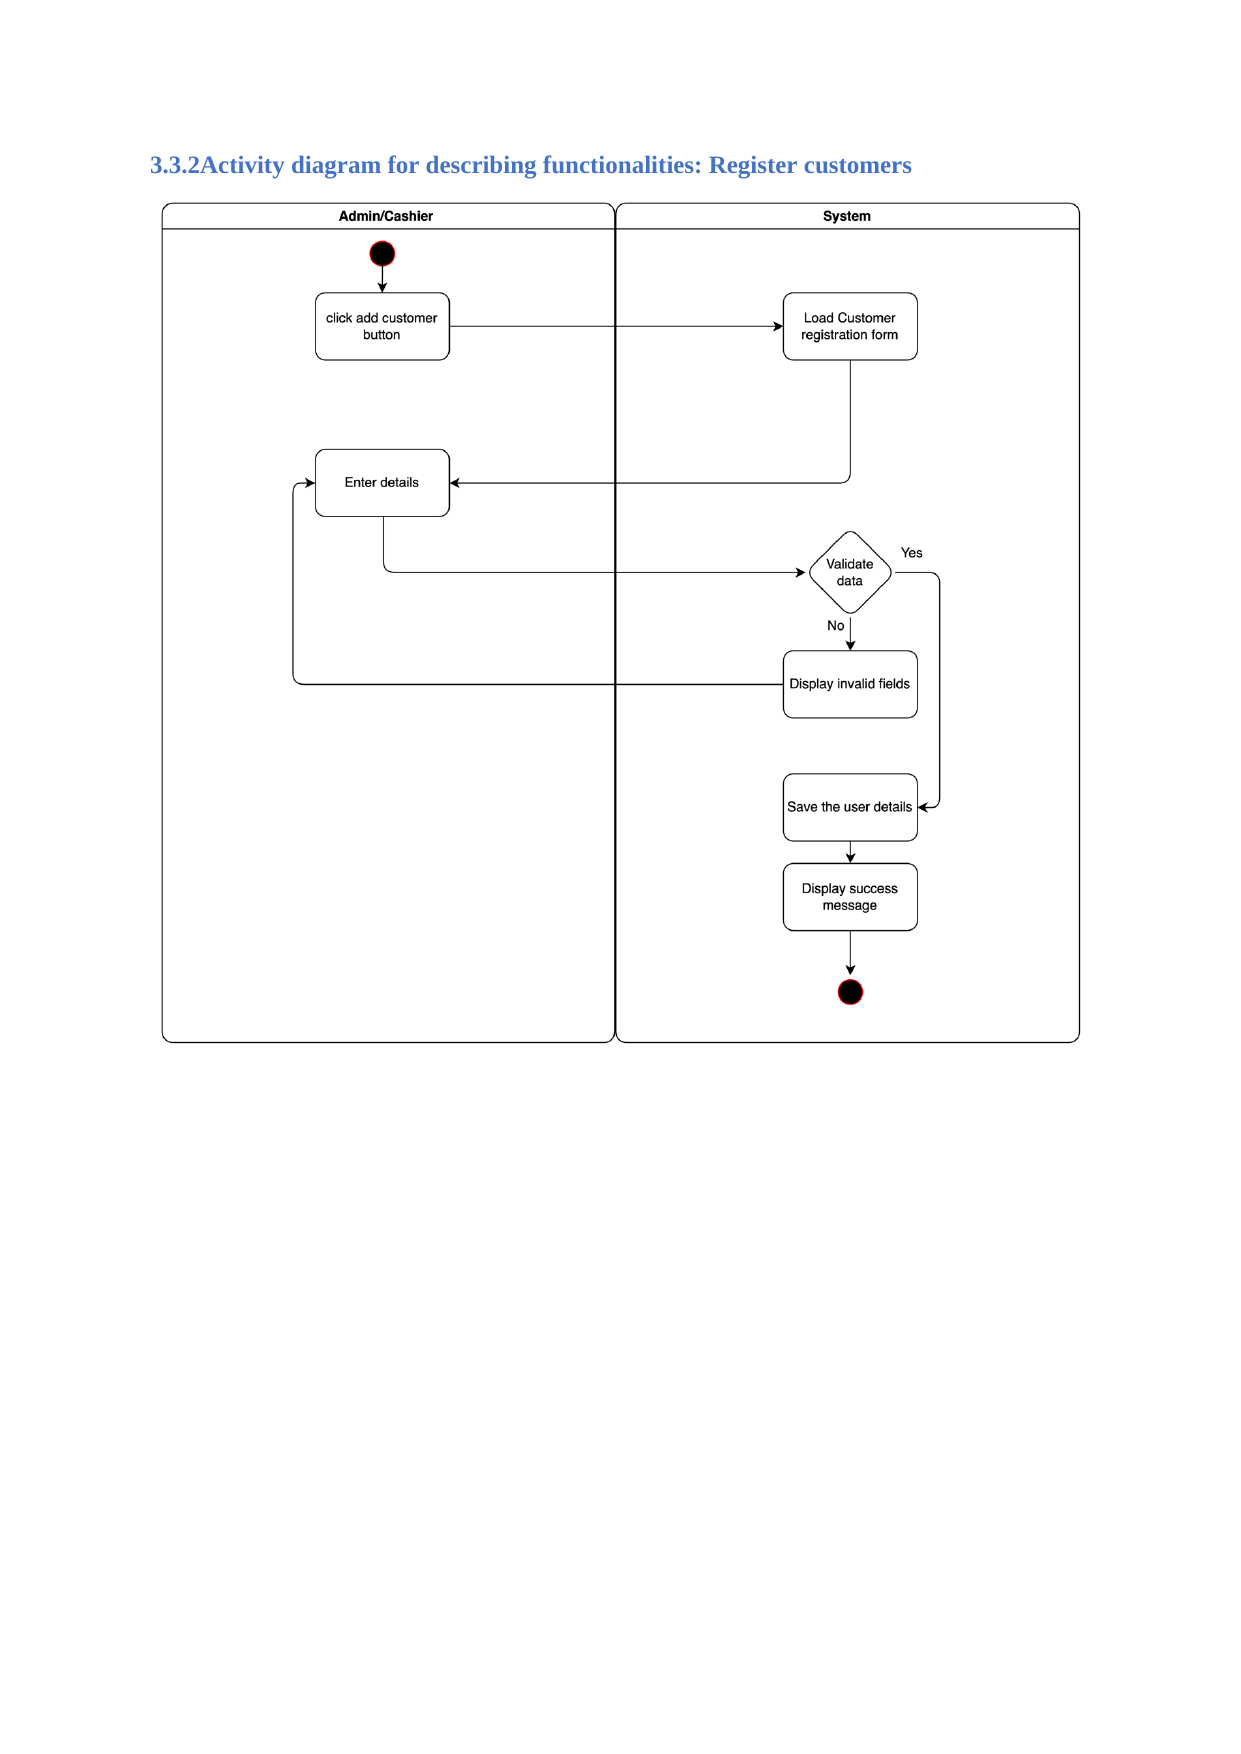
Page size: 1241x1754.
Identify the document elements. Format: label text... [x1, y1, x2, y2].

picture [150, 191, 1091, 1054]
subtitle 3.3.2Activity diagram for describing functionalities: Register customers [150, 150, 1090, 179]
